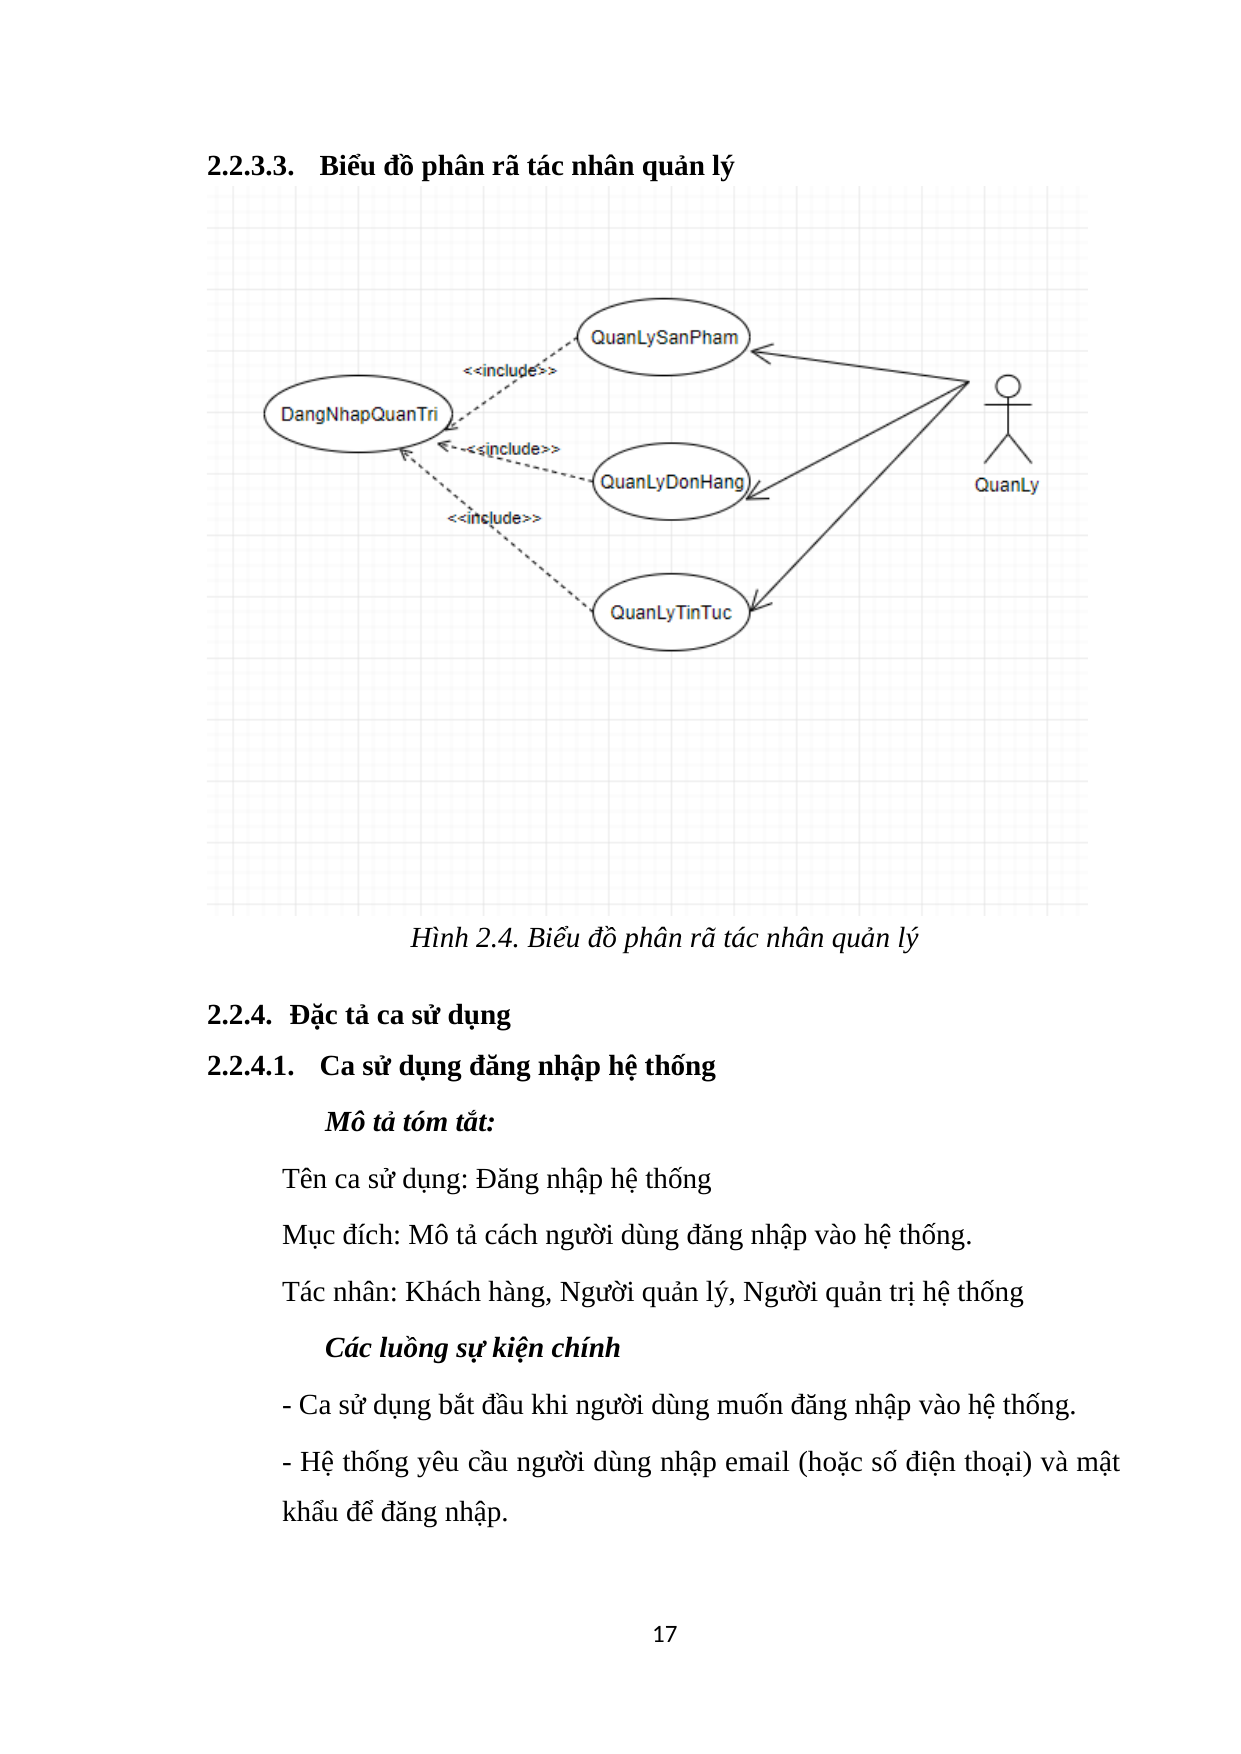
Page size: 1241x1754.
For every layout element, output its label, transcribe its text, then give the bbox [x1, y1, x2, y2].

text - Ca sử dụng bắt đầu khi người dùng muốn đăng nhập vào hệ thống. [282, 1387, 1122, 1421]
text - Hệ thống yêu cầu người dùng nhập email (hoặc số điện thoại) và mật khẩu để đăng nhập. [282, 1444, 1122, 1528]
list Ca sử dụng đăng nhập hệ thống [207, 1048, 1122, 1081]
text Mục đích: Mô tả cách người dùng đăng nhập vào hệ thống. [282, 1217, 1122, 1251]
picture [206, 186, 1088, 916]
text Mô tả tóm tắt: [282, 1104, 1122, 1138]
text Tên ca sử dụng: Đăng nhập hệ thống [282, 1161, 1122, 1194]
text Hình 2.4. Biểu đồ phân rã tác nhân quản lý [207, 920, 1122, 954]
text Tác nhân: Khách hàng, Người quản lý, Người quản trị hệ thống [282, 1274, 1122, 1308]
text Các luồng sự kiện chính [282, 1331, 1122, 1364]
list Biểu đồ phân rã tác nhân quản lý [207, 148, 1122, 181]
list Đặc tả ca sử dụng [207, 997, 1122, 1031]
